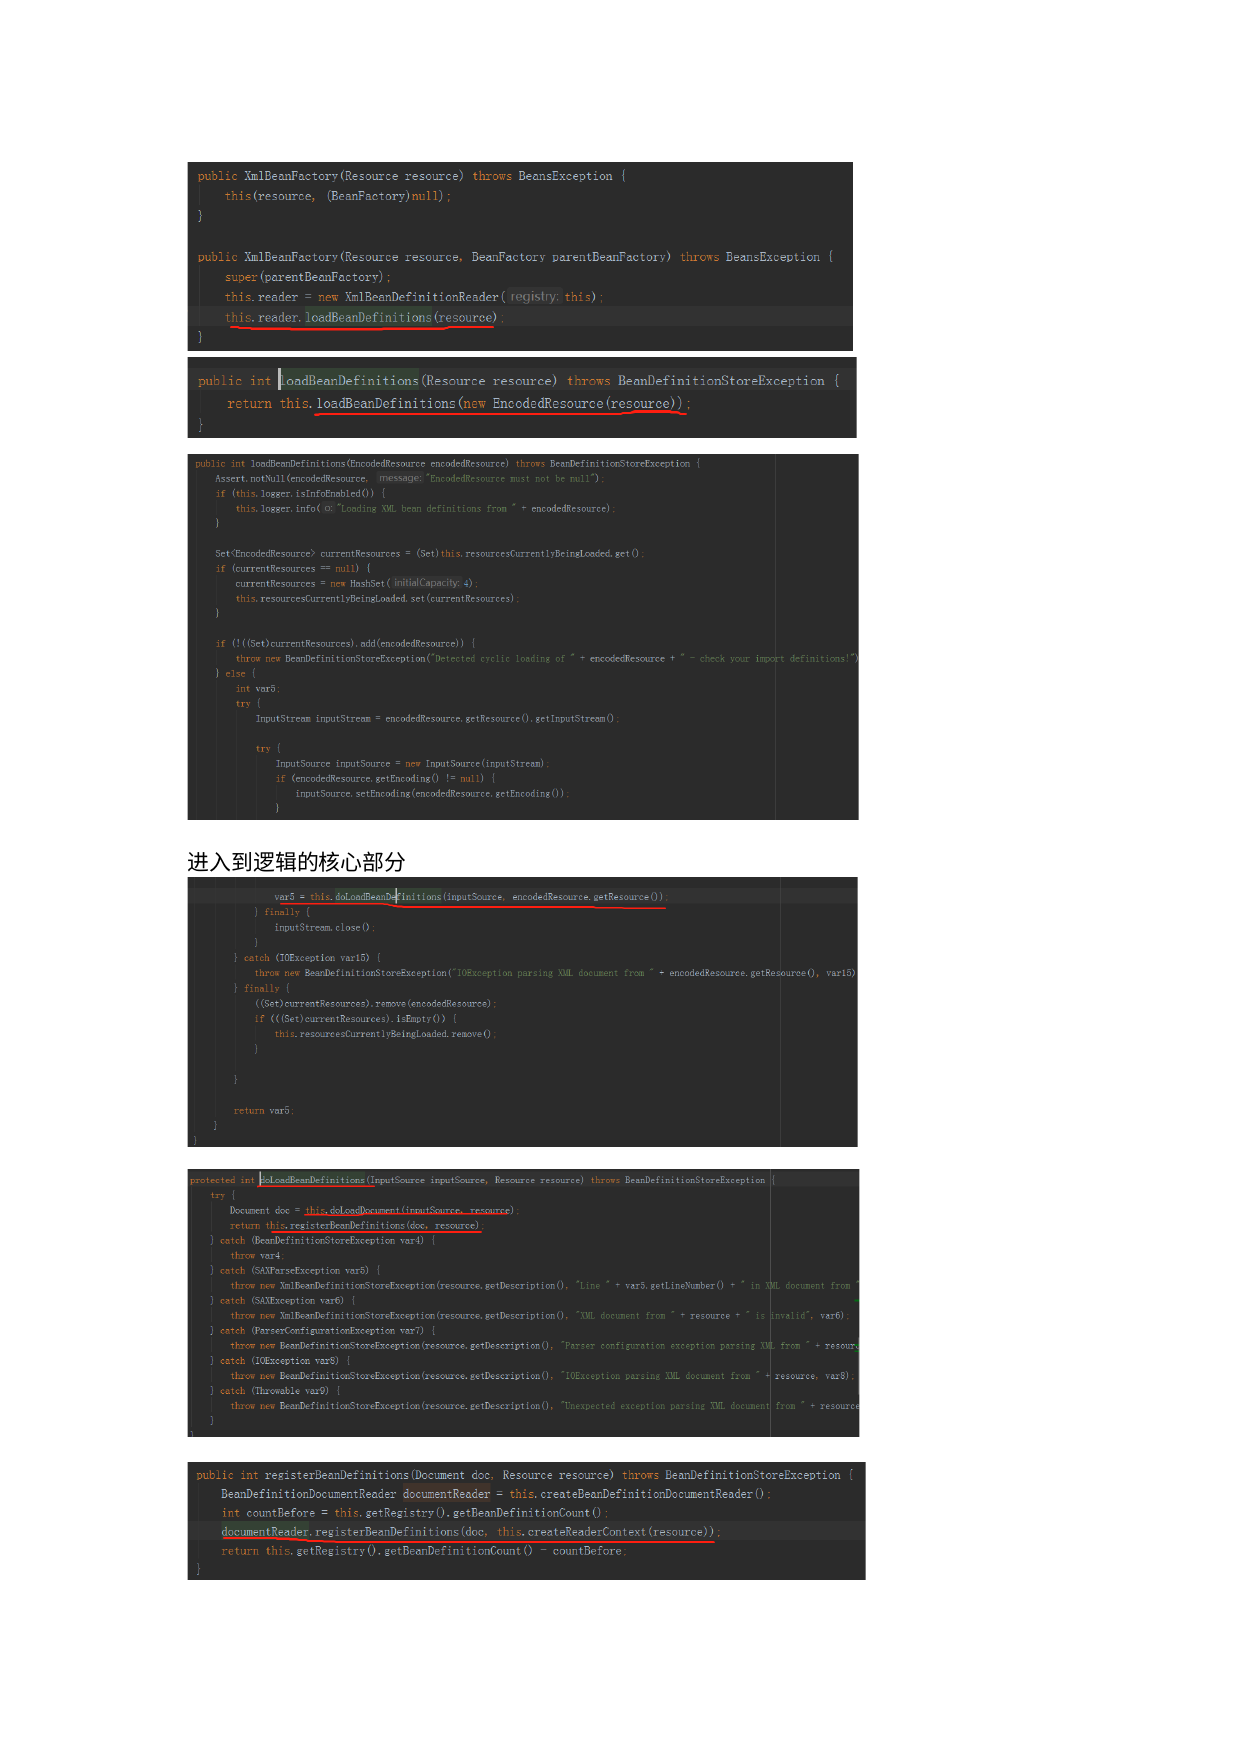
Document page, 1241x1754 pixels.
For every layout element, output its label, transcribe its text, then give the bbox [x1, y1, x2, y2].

picture [187, 877, 858, 1147]
picture [187, 1462, 866, 1580]
text 进入到逻辑的核心部分 [187, 844, 1053, 877]
picture [187, 454, 859, 820]
picture [187, 1169, 860, 1437]
picture [187, 357, 857, 438]
picture [187, 162, 853, 351]
